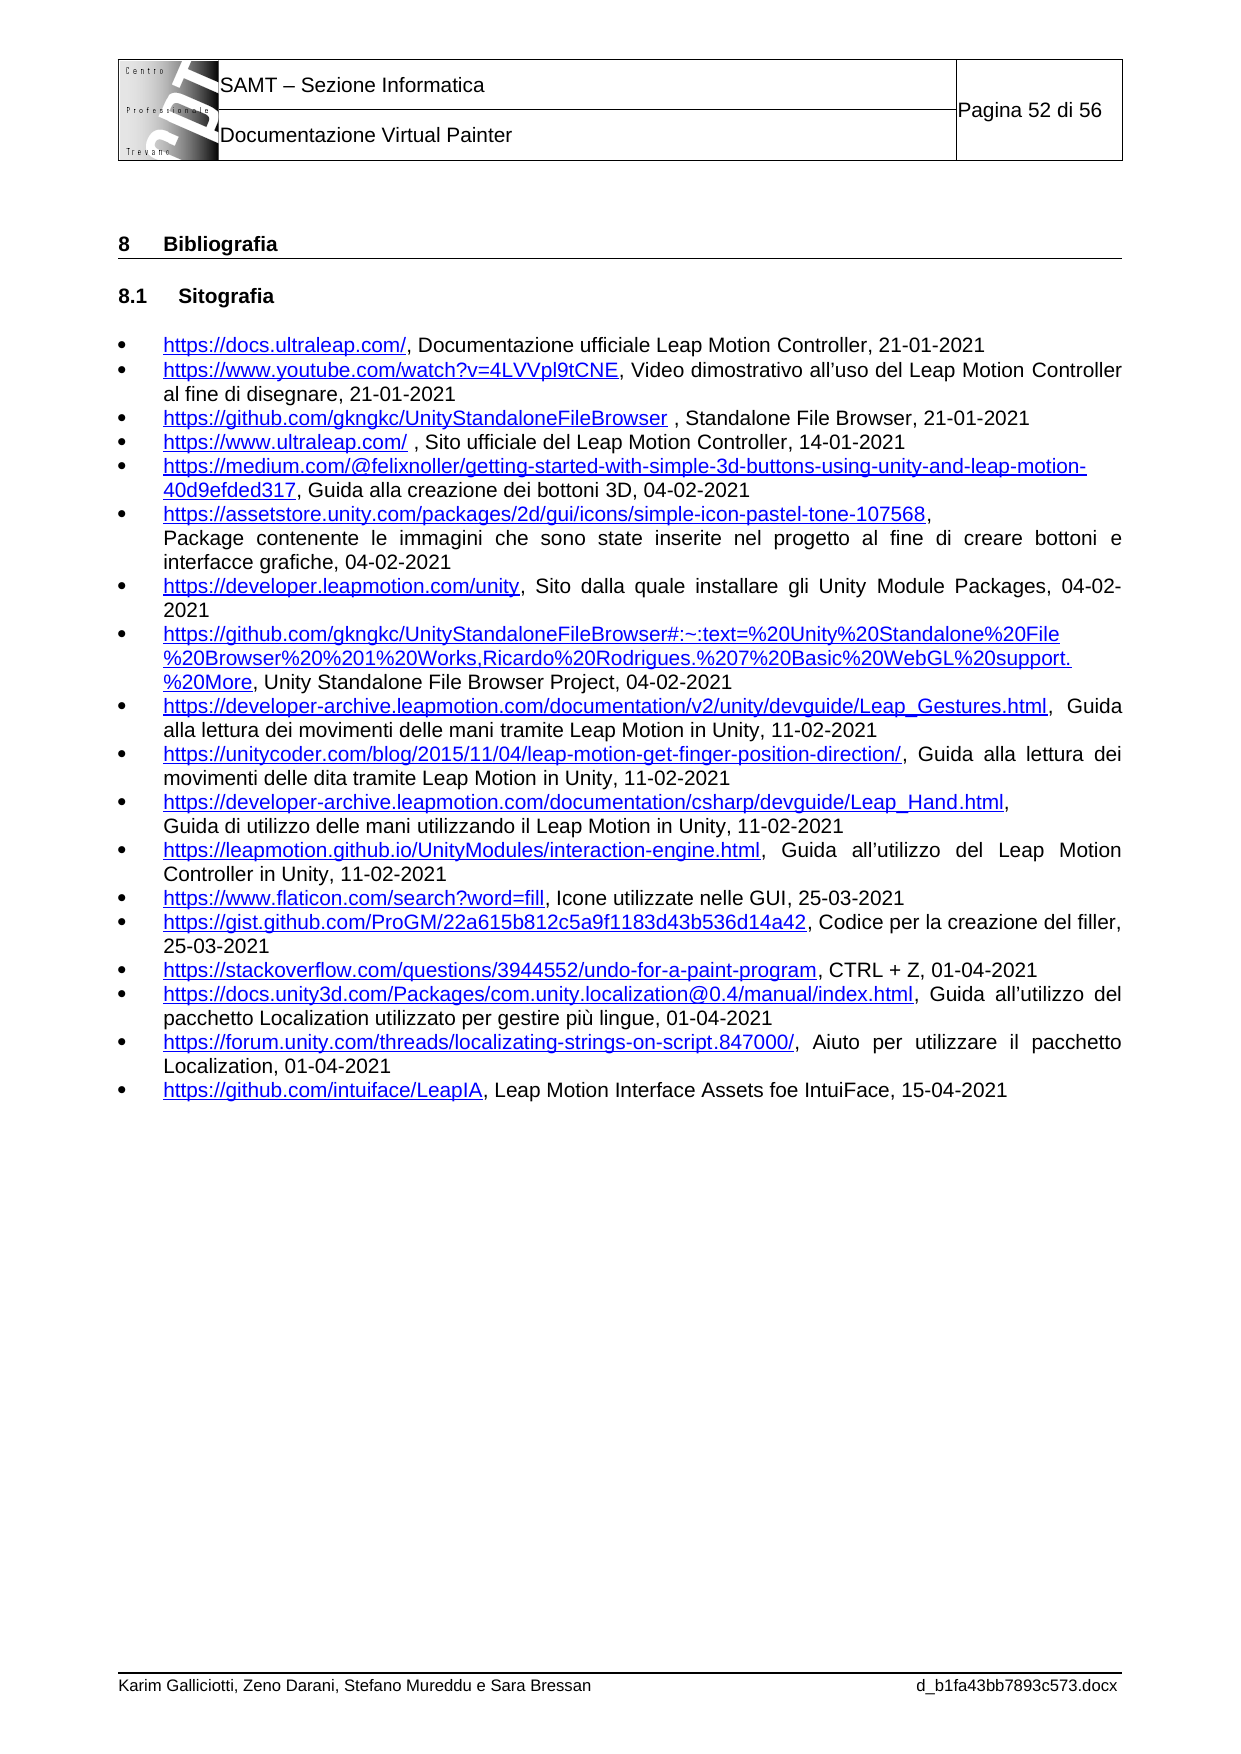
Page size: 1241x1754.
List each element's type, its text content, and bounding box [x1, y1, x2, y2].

list https://github.com/gkngkc/UnityStandaloneFileBrowser , Standalone File Browser, 21-01-2021 [118, 405, 1122, 429]
list https://gist.github.com/ProGM/22a615b812c5a9f1183d43b536d14a42, Codice per la creazione del filler, 25-03-2021 [118, 910, 1122, 958]
list https://github.com/gkngkc/UnityStandaloneFileBrowser#:~:text=%20Unity%20Standalone%20File%20Browser%20%201%20Works,Ricardo%20Rodrigues.%207%20Basic%20WebGL%20support.%20More, Unity Standalone File Browser Project, 04-02-2021 [118, 622, 1122, 693]
list https://www.ultraleap.com/ , Sito ufficiale del Leap Motion Controller, 14-01-2021 [118, 429, 1122, 453]
list https://assetstore.unity.com/packages/2d/gui/icons/simple-icon-pastel-tone-107568, Package contenente le immagini che sono state inserite nel progetto al fine di creare bottoni e interfacce grafiche, 04-02-2021 [118, 502, 1122, 573]
list https://leapmotion.github.io/UnityModules/interaction-engine.html, Guida all’utilizzo del Leap Motion Controller in Unity, 11-02-2021 [118, 838, 1122, 886]
list https://forum.unity.com/threads/localizating-strings-on-script.847000/, Aiuto per utilizzare il pacchetto Localization, 01-04-2021 [118, 1030, 1122, 1078]
list https://medium.com/@felixnoller/getting-started-with-simple-3d-buttons-using-unity-and-leap-motion-40d9efded317, Guida alla creazione dei bottoni 3D, 04-02-2021 [118, 453, 1122, 502]
list https://developer-archive.leapmotion.com/documentation/v2/unity/devguide/Leap_Gestures.html, Guida alla lettura dei movimenti delle mani tramite Leap Motion in Unity, 11-02-2021 [118, 693, 1122, 742]
subtitle Bibliografia [118, 232, 1122, 258]
picture [118, 60, 219, 160]
list https://docs.unity3d.com/Packages/com.unity.localization@0.4/manual/index.html, Guida all’utilizzo del pacchetto Localization utilizzato per gestire più lingue, 01-04-2021 [118, 982, 1122, 1030]
list https://developer.leapmotion.com/unity, Sito dalla quale installare gli Unity Module Packages, 04-02-2021 [118, 573, 1122, 622]
subtitle Sitografia [118, 284, 1122, 308]
list https://stackoverflow.com/questions/3944552/undo-for-a-paint-program, CTRL + Z, 01-04-2021 [118, 958, 1122, 982]
list https://developer-archive.leapmotion.com/documentation/csharp/devguide/Leap_Hand.html, Guida di utilizzo delle mani utilizzando il Leap Motion in Unity, 11-02-2021 [118, 789, 1122, 838]
list https://github.com/intuiface/LeapIA, Leap Motion Interface Assets foe IntuiFace, 15-04-2021 [118, 1078, 1122, 1102]
list https://unitycoder.com/blog/2015/11/04/leap-motion-get-finger-position-direction/, Guida alla lettura dei movimenti delle dita tramite Leap Motion in Unity, 11-02-2021 [118, 742, 1122, 789]
list https://docs.ultraleap.com/, Documentazione ufficiale Leap Motion Controller, 21-01-2021 [118, 333, 1122, 357]
list https://www.youtube.com/watch?v=4LVVpl9tCNE, Video dimostrativo all’uso del Leap Motion Controller al fine di disegnare, 21-01-2021 [118, 357, 1122, 405]
list https://www.flaticon.com/search?word=fill, Icone utilizzate nelle GUI, 25-03-2021 [118, 886, 1122, 910]
